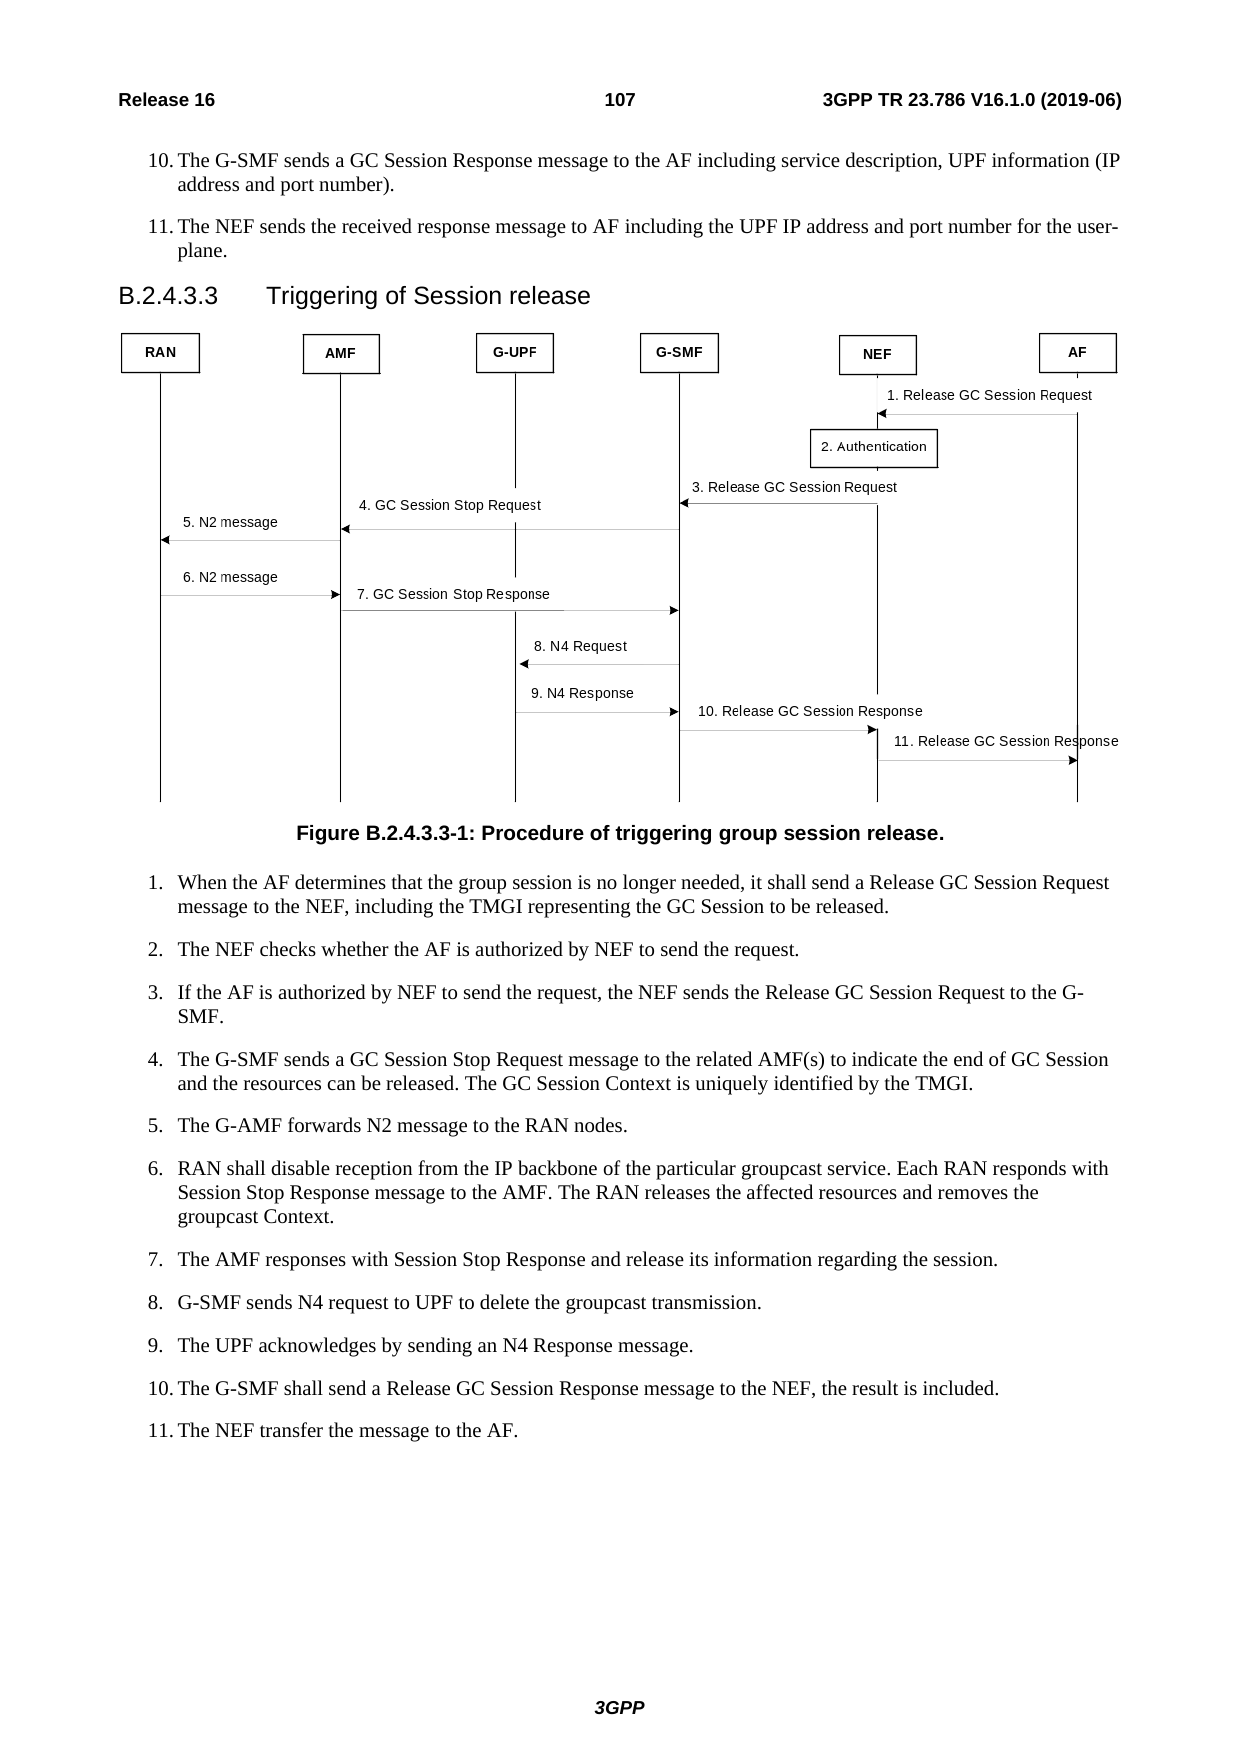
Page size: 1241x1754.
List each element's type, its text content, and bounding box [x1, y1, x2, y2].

text 9. The UPF acknowledges by sending an N4 Response message. [148, 1333, 1122, 1357]
text 8. G-SMF sends N4 request to UPF to delete the groupcast transmission. [148, 1290, 1122, 1314]
subtitle B.2.4.3.3 Triggering of Session release [118, 281, 1122, 310]
text 6. RAN shall disable reception from the IP backbone of the particular groupcast service. Each RAN responds with Session Stop Response message to the AMF. The RAN releases the affected resources and removes the groupcast Context. [148, 1156, 1122, 1228]
text 5. The G-AMF forwards N2 message to the RAN nodes. [148, 1113, 1122, 1137]
text 11. The NEF transfer the message to the AF. [148, 1418, 1122, 1442]
text 4. The G-SMF sends a GC Session Stop Request message to the related AMF(s) to indicate the end of GC Session and the resources can be released. The GC Session Context is uniquely identified by the TMGI. [148, 1046, 1122, 1094]
text 2. The NEF checks whether the AF is authorized by NEF to send the request. [148, 937, 1122, 961]
text 1. When the AF determines that the group session is no longer needed, it shall send a Release GC Session Request message to the NEF, including the TMGI representing the GC Session to be released. [148, 870, 1122, 918]
text 11. The NEF sends the received response message to AF including the UPF IP address and port number for the user-plane. [148, 214, 1122, 262]
text 3. If the AF is authorized by NEF to send the request, the NEF sends the Release GC Session Request to the G-SMF. [148, 979, 1122, 1028]
text 10. The G-SMF sends a GC Session Response message to the AF including service description, UPF information (IP address and port number). [148, 147, 1122, 196]
text Figure B.2.4.3.3-1: Procedure of triggering group session release. [118, 821, 1122, 845]
text 10. The G-SMF shall send a Release GC Session Response message to the NEF, the result is included. [148, 1376, 1122, 1399]
text 7. The AMF responses with Session Stop Response and release its information regarding the session. [148, 1247, 1122, 1271]
